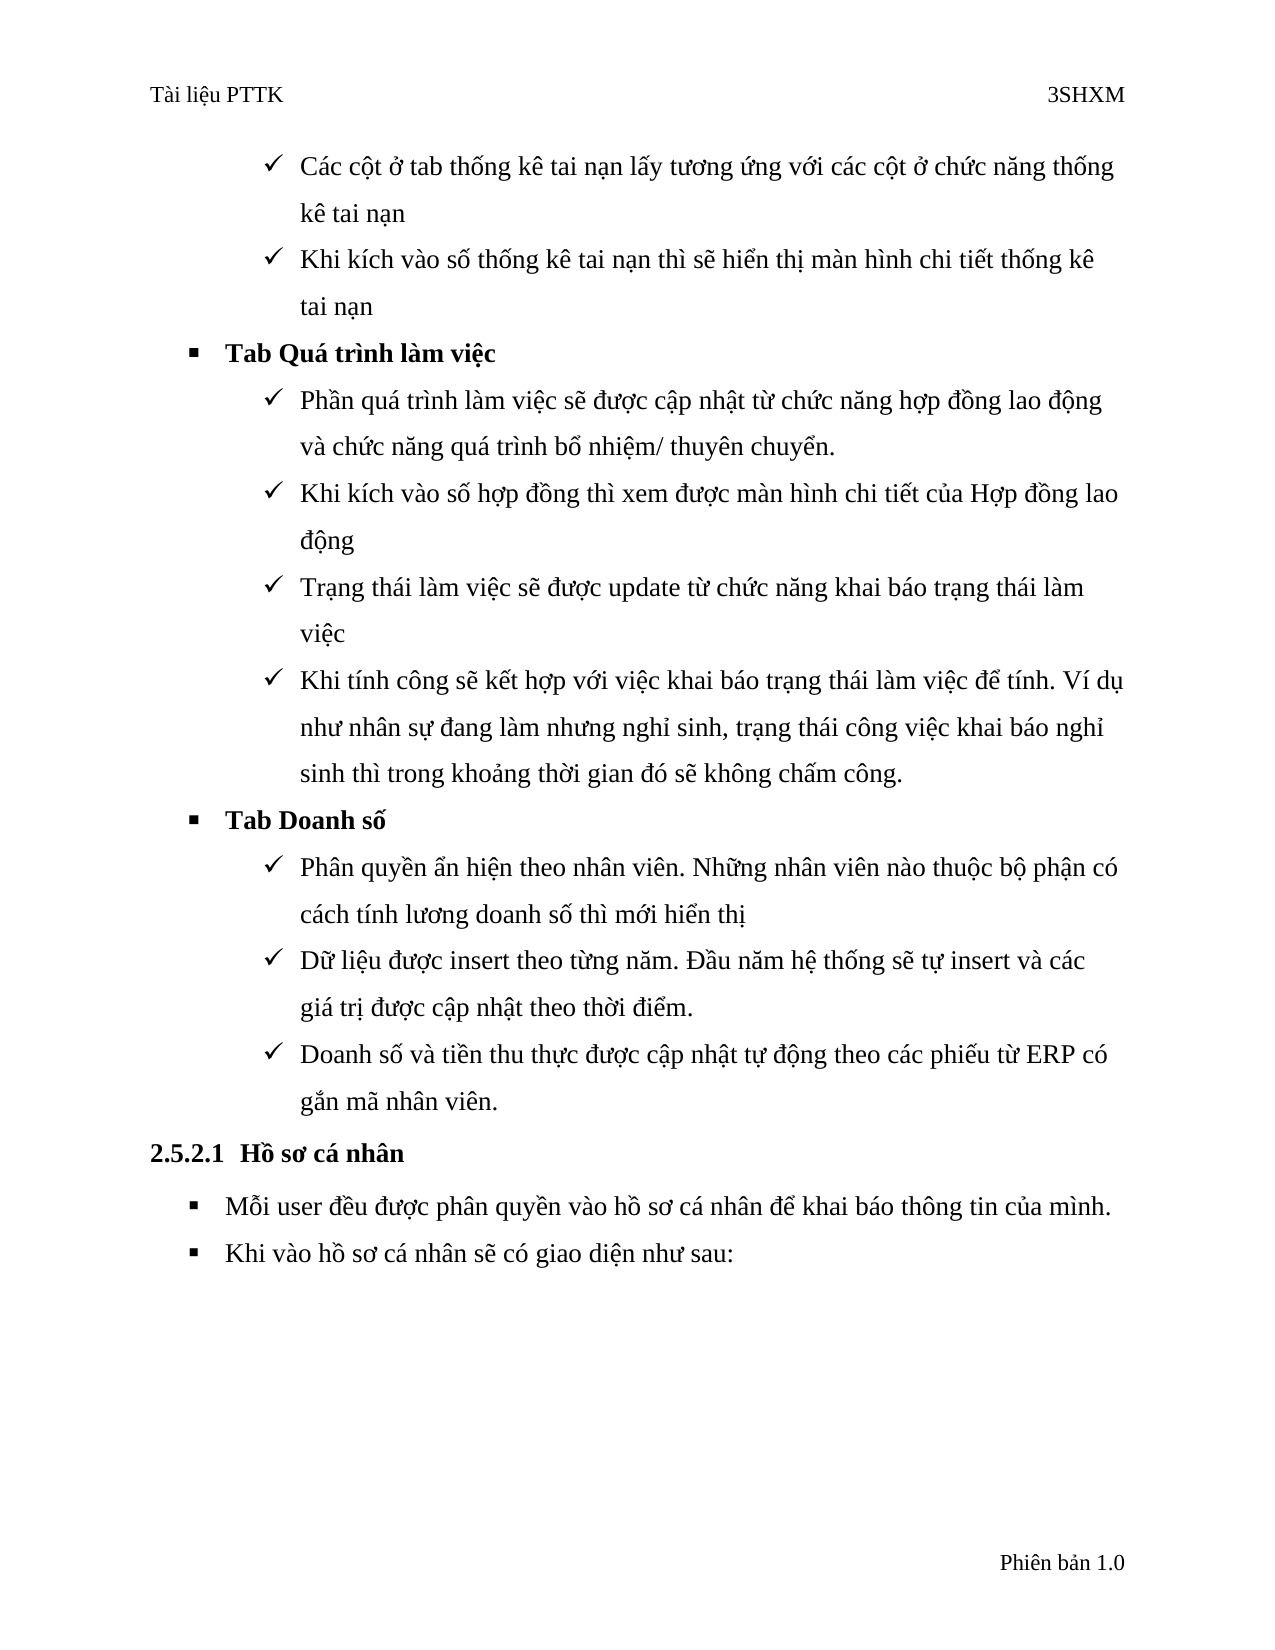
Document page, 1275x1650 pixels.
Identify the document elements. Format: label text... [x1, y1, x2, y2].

list Khi kích vào số thống kê tai nạn thì sẽ hiển thị màn hình chi tiết thống kê tai nạn [262, 243, 1125, 321]
list Các cột ở tab thống kê tai nạn lấy tương ứng với các cột ở chức năng thống kê tai nạn [262, 150, 1125, 228]
list Khi kích vào số hợp đồng thì xem được màn hình chi tiết của Hợp đồng lao động [262, 477, 1125, 555]
list Dữ liệu được insert theo từng năm. Đầu năm hệ thống sẽ tự insert và các giá trị được cập nhật theo thời điểm. [262, 944, 1125, 1022]
list Doanh số và tiền thu thực được cập nhật tự động theo các phiếu từ ERP có gắn mã nhân viên. [262, 1038, 1125, 1116]
list Mỗi user đều được phân quyền vào hồ sơ cá nhân để khai báo thông tin của mình. [187, 1191, 1125, 1222]
list Tab Quá trình làm việc [187, 337, 1125, 368]
list Khi tính công sẽ kết hợp với việc khai báo trạng thái làm việc để tính. Ví dụ như nhân sự đang làm nhưng nghỉ sinh, trạng thái công việc khai báo nghỉ sinh thì trong khoảng thời gian đó sẽ không chấm công. [262, 664, 1125, 789]
list Tab Doanh số [187, 804, 1125, 835]
list Phần quá trình làm việc sẽ được cập nhật từ chức năng hợp đồng lao động và chức năng quá trình bổ nhiệm/ thuyên chuyển. [262, 384, 1125, 462]
list Khi vào hồ sơ cá nhân sẽ có giao diện như sau: [187, 1237, 1125, 1269]
list Phân quyền ẩn hiện theo nhân viên. Những nhân viên nào thuộc bộ phận có cách tính lương doanh số thì mới hiển thị [262, 851, 1125, 929]
subtitle Hồ sơ cá nhân [150, 1138, 1125, 1169]
list Trạng thái làm việc sẽ được update từ chức năng khai báo trạng thái làm việc [262, 571, 1125, 648]
